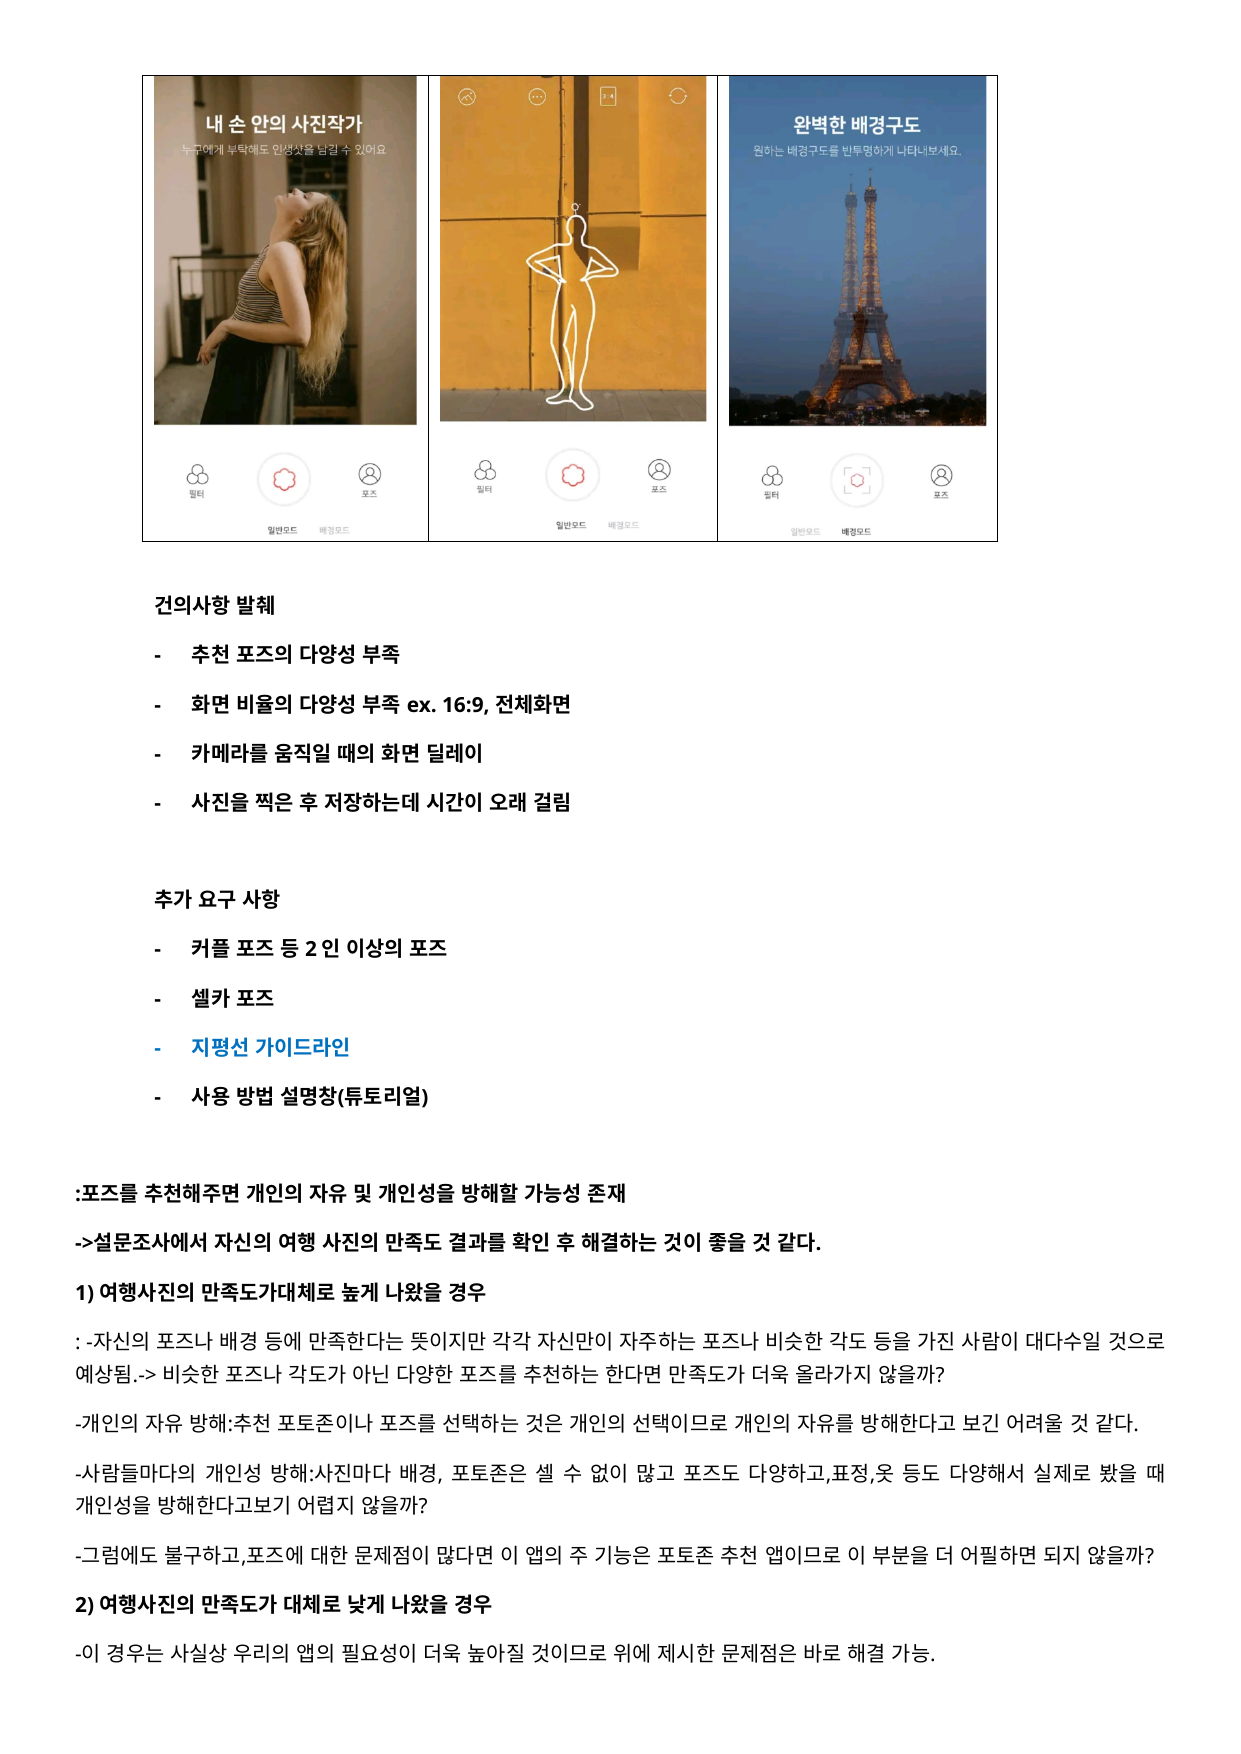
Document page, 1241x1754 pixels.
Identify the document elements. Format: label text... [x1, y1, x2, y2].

list 지평선 가이드라인 [154, 1031, 1165, 1062]
text :포즈를 추천해주면 개인의 자유 및 개인성을 방해할 가능성 존재 [75, 1177, 1165, 1208]
text -개인의 자유 방해:추천 포토존이나 포즈를 선택하는 것은 개인의 선택이므로 개인의 자유를 방해한다고 보긴 어려울 것 같다. [75, 1407, 1165, 1438]
list 셀카 포즈 [154, 982, 1165, 1012]
picture [729, 76, 987, 541]
table_header [718, 76, 729, 541]
table_header [143, 76, 154, 541]
table_header [987, 76, 997, 541]
text 1) 여행사진의 만족도가대체로 높게 나왔을 경우 [75, 1276, 1165, 1306]
picture [440, 76, 707, 534]
list 사용 방법 설명창(튜토리얼) [154, 1081, 1165, 1111]
list 화면 비율의 다양성 부족 ex. 16:9, 전체화면 [154, 688, 1165, 718]
text -사람들마다의 개인성 방해:사진마다 배경, 포토존은 셀 수 없이 많고 포즈도 다양하고,표정,옷 등도 다양해서 실제로 봤을 때 개인성을 방해한다고보기 어렵지 않을까? [75, 1457, 1165, 1520]
text 2) 여행사진의 만족도가 대체로 낮게 나왔을 경우 [75, 1588, 1165, 1619]
text 추가 요구 사항 [154, 883, 1165, 913]
text ->설문조사에서 자신의 여행 사진의 만족도 결과를 확인 후 해결하는 것이 좋을 것 같다. [75, 1227, 1165, 1257]
list 추천 포즈의 다양성 부족 [154, 638, 1165, 669]
table_header [429, 76, 717, 541]
text -이 경우는 사실상 우리의 앱의 필요성이 더욱 높아질 것이므로 위에 제시한 문제점은 바로 해결 가능. [75, 1638, 1165, 1668]
picture [154, 76, 417, 541]
text -그럼에도 불구하고,포즈에 대한 문제점이 많다면 이 앱의 주 기능은 포토존 추천 앱이므로 이 부분을 더 어필하면 되지 않을까? [75, 1539, 1165, 1569]
text : -자신의 포즈나 배경 등에 만족한다는 뜻이지만 각각 자신만이 자주하는 포즈나 비슷한 각도 등을 가진 사람이 대다수일 것으로 예상됨.-> 비슷한 포즈나 각도가 아닌 다양한 포즈를 추천하는 한다면 만족도가 더욱 올라가지 않을까? [75, 1325, 1165, 1388]
list 건의사항 발췌 [154, 589, 1165, 619]
list 커플 포즈 등 2인 이상의 포즈 [154, 932, 1165, 963]
list 사진을 찍은 후 저장하는데 시간이 오래 걸림 [154, 787, 1165, 817]
table_header [417, 76, 428, 541]
list 카메라를 움직일 때의 화면 딜레이 [154, 737, 1165, 767]
